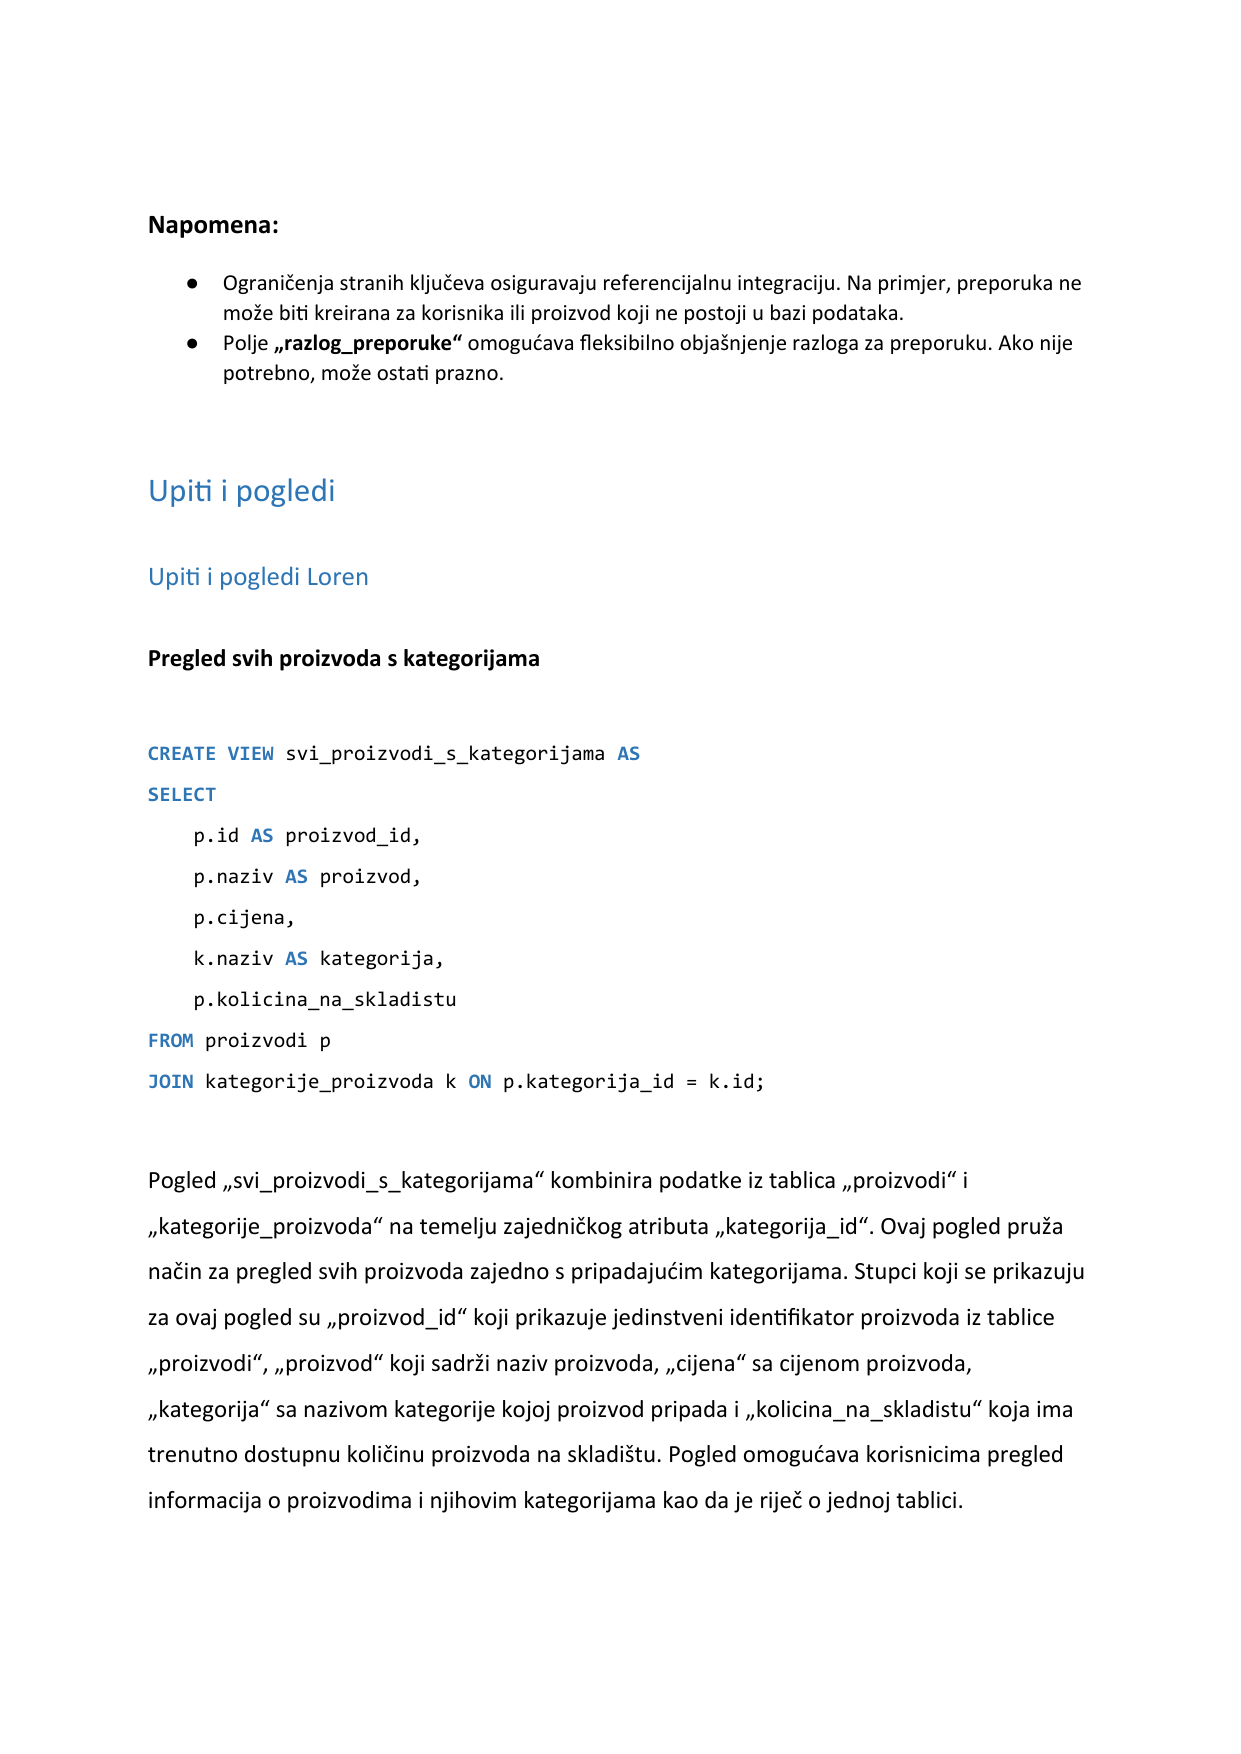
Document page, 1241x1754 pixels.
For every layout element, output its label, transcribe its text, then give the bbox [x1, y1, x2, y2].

text p.id AS proizvod_id, [148, 823, 1093, 848]
list Polje „razlog_preporuke“ omogućava fleksibilno objašnjenje razloga za preporuku. Ako nije potrebno, može ostati prazno. [185, 328, 1093, 386]
text Pregled svih proizvoda s kategorijama [148, 642, 1093, 672]
text FROM proizvodi p [148, 1028, 1093, 1053]
text p.naziv AS proizvod, [148, 864, 1093, 889]
text Pogled „svi_proizvodi_s_kategorijama“ kombinira podatke iz tablica „proizvodi“ i „kategorije_proizvoda“ na temelju zajedničkog atributa „kategorija_id“. Ovaj pogled pruža način za pregled svih proizvoda zajedno s pripadajućim kategorijama. Stupci koji se prikazuju za ovaj pogled su „proizvod_id“ koji prikazuje jedinstveni identifikator proizvoda iz tablice „proizvodi“, „proizvod“ koji sadrži naziv proizvoda, „cijena“ sa cijenom proizvoda, „kategorija“ sa nazivom kategorije kojoj proizvod pripada i „kolicina_na_skladistu“ koja ima trenutno dostupnu količinu proizvoda na skladištu. Pogled omogućava korisnicima pregled informacija o proizvodima i njihovim kategorijama kao da je riječ o jednoj tablici. [148, 1164, 1093, 1515]
subtitle Upiti i pogledi Loren [148, 559, 1093, 592]
text k.naziv AS kategorija, [148, 946, 1093, 971]
subtitle Upiti i pogledi [148, 469, 1093, 509]
list Ograničenja stranih ključeva osiguravaju referencijalnu integraciju. Na primjer, preporuka ne može biti kreirana za korisnika ili proizvod koji ne postoji u bazi podataka. [185, 268, 1093, 326]
text SELECT [148, 782, 1093, 807]
text p.kolicina_na_skladistu [148, 987, 1093, 1012]
text p.cijena, [148, 905, 1093, 930]
text JOIN kategorije_proizvoda k ON p.kategorija_id = k.id; [148, 1069, 1093, 1094]
text CREATE VIEW svi_proizvodi_s_kategorijama AS [148, 741, 1093, 766]
subtitle Napomena: [148, 207, 1093, 240]
